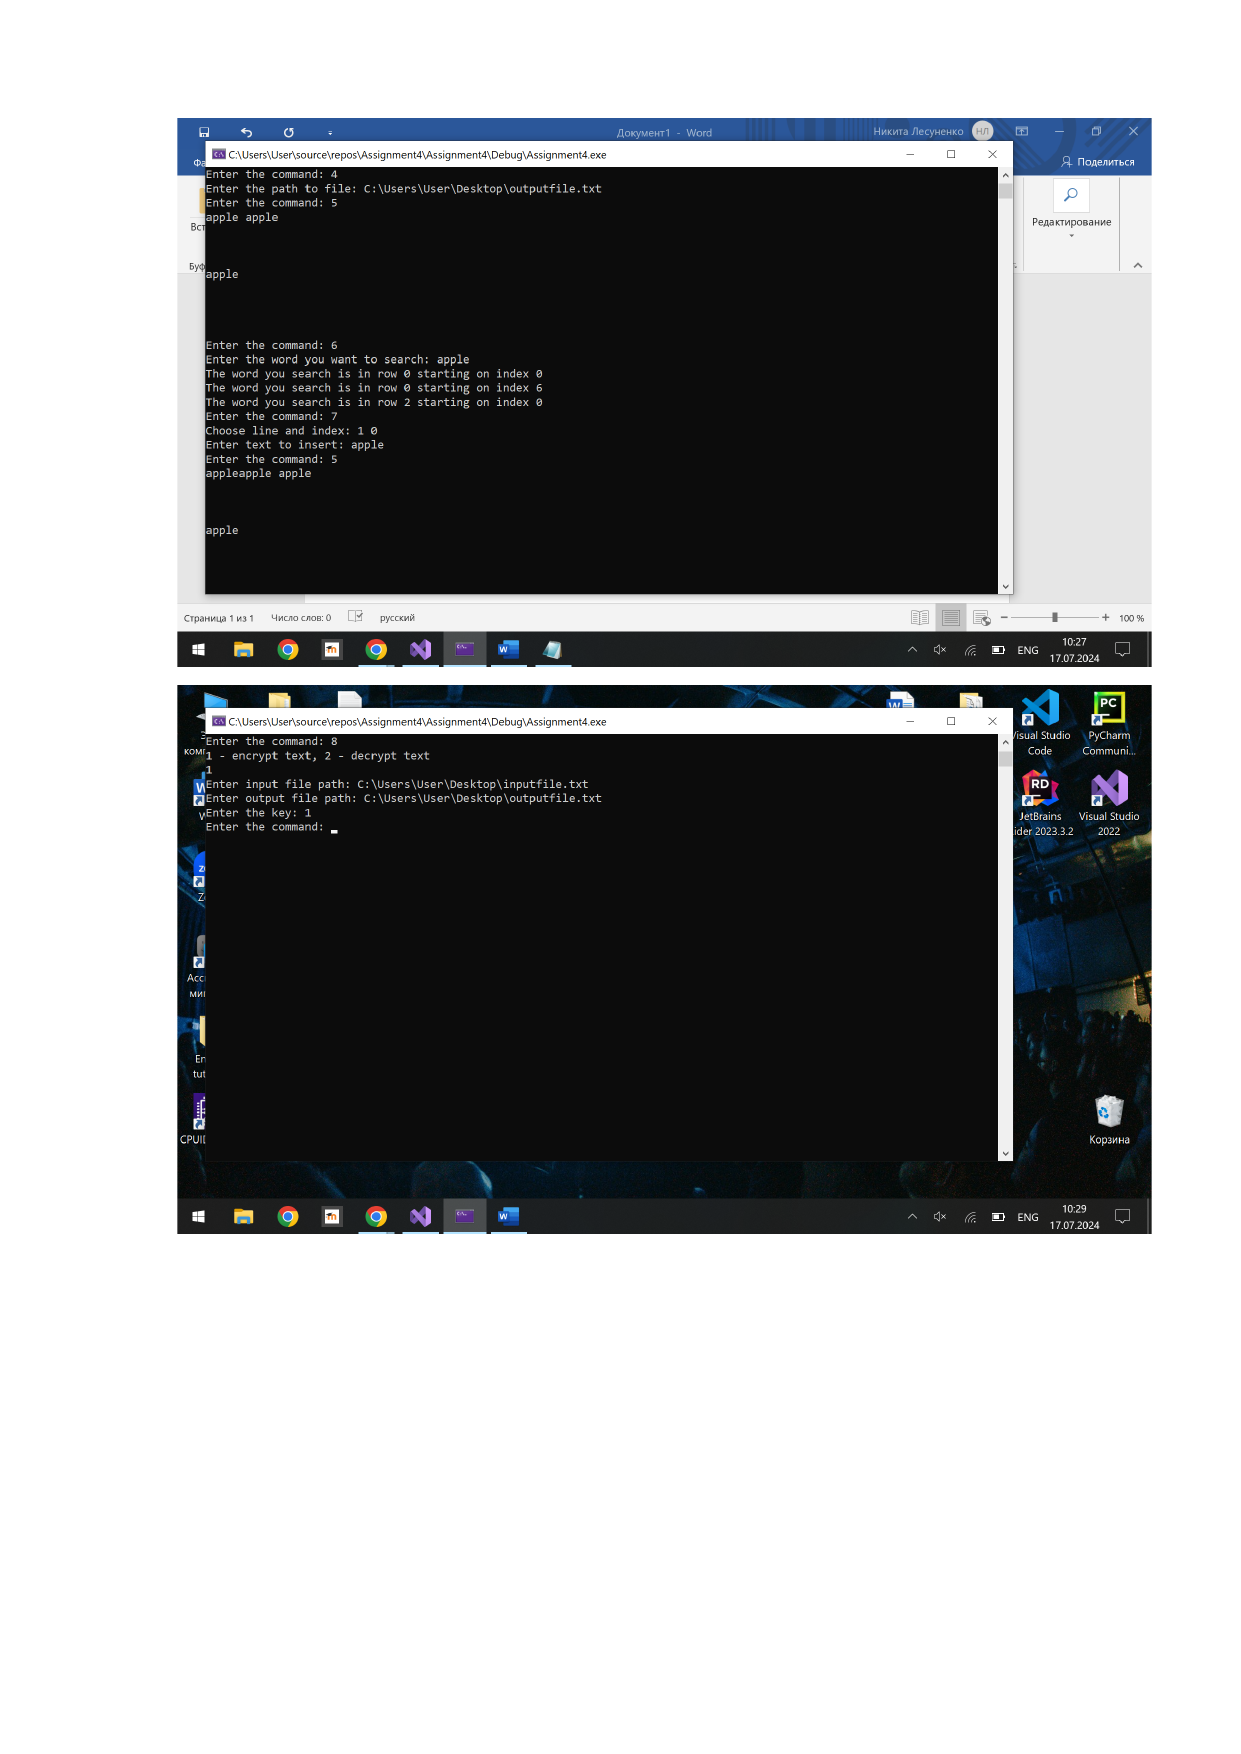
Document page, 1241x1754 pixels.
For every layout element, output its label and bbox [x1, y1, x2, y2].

picture [177, 685, 1152, 1234]
picture [177, 118, 1152, 667]
